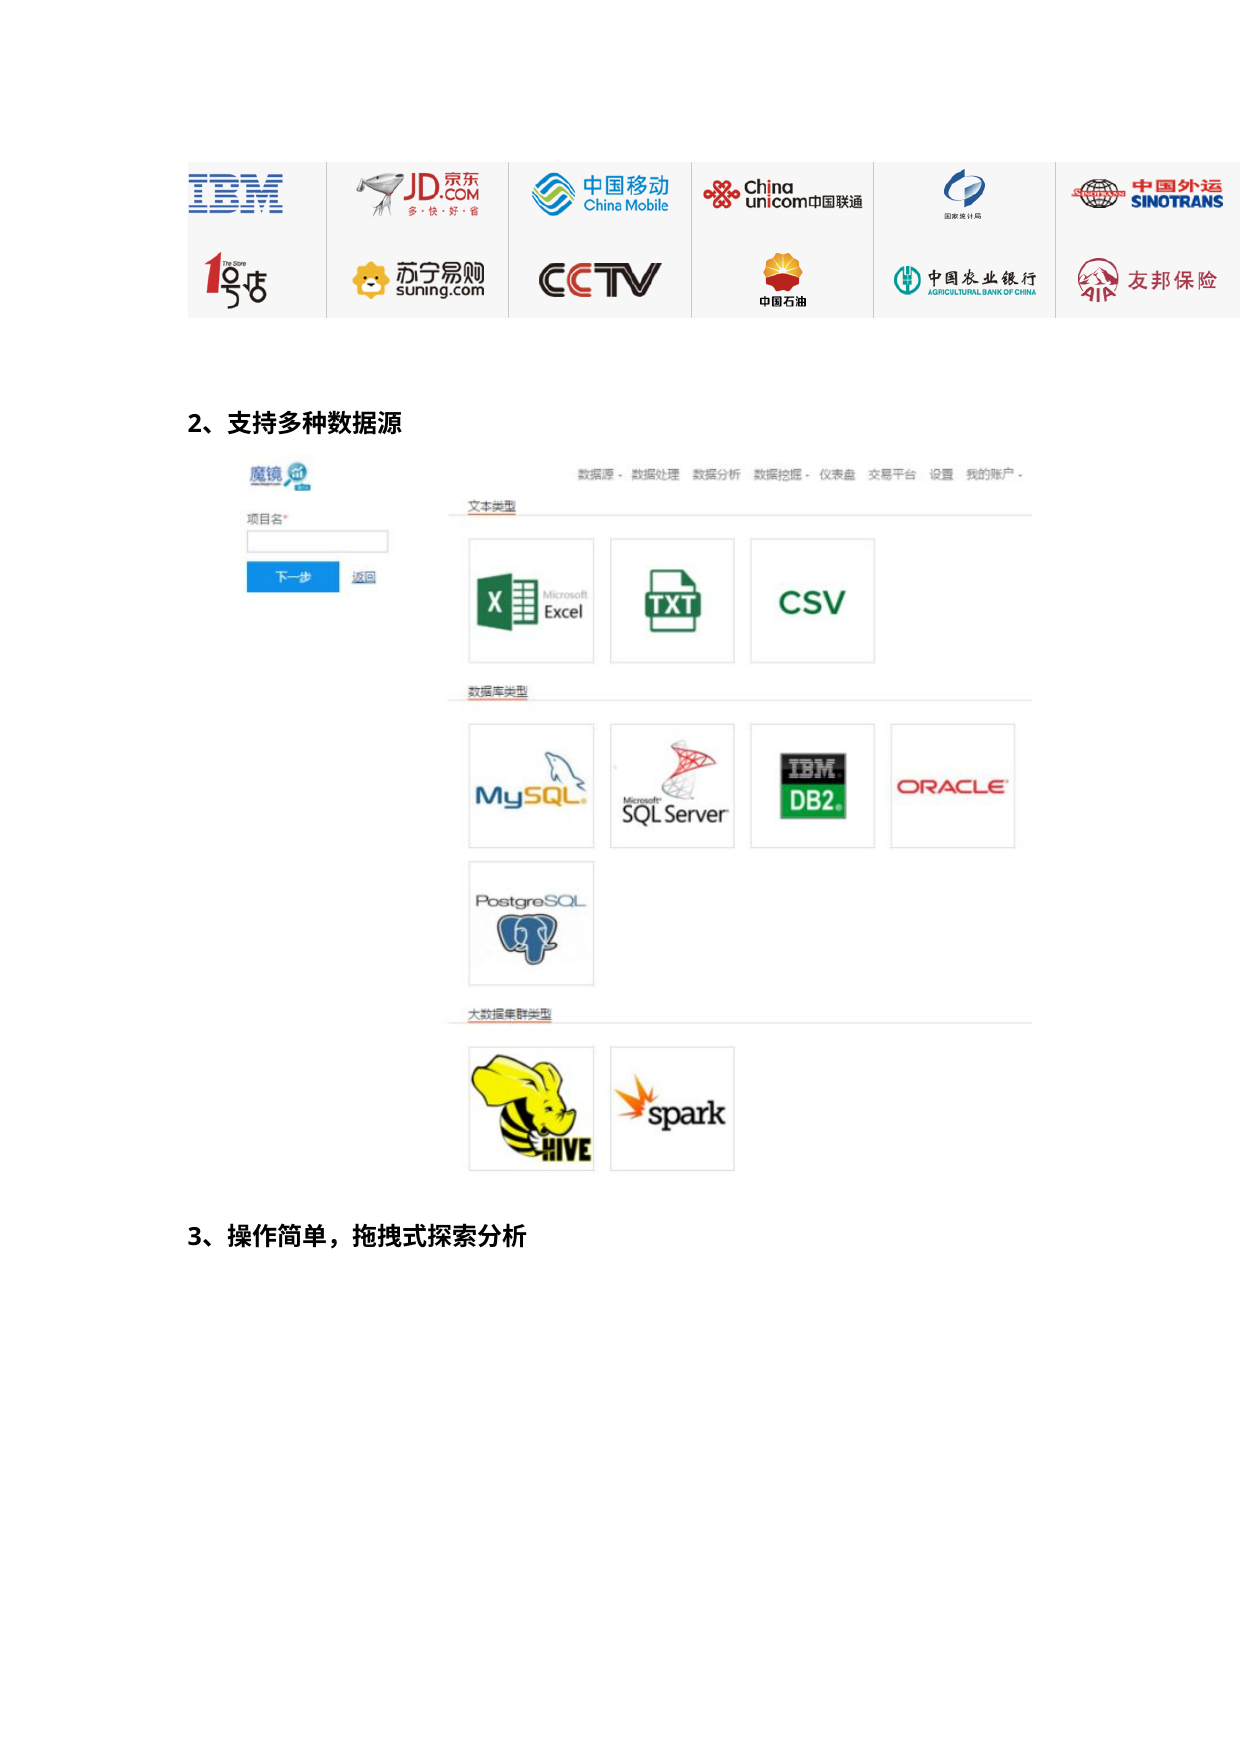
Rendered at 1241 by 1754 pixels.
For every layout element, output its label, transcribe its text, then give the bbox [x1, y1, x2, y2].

picture [239, 454, 1069, 1185]
picture [187, 162, 1240, 318]
list 2、支持多种数据源 [187, 389, 1053, 454]
list 3、操作简单，拖拽式探索分析 [187, 1202, 1053, 1267]
